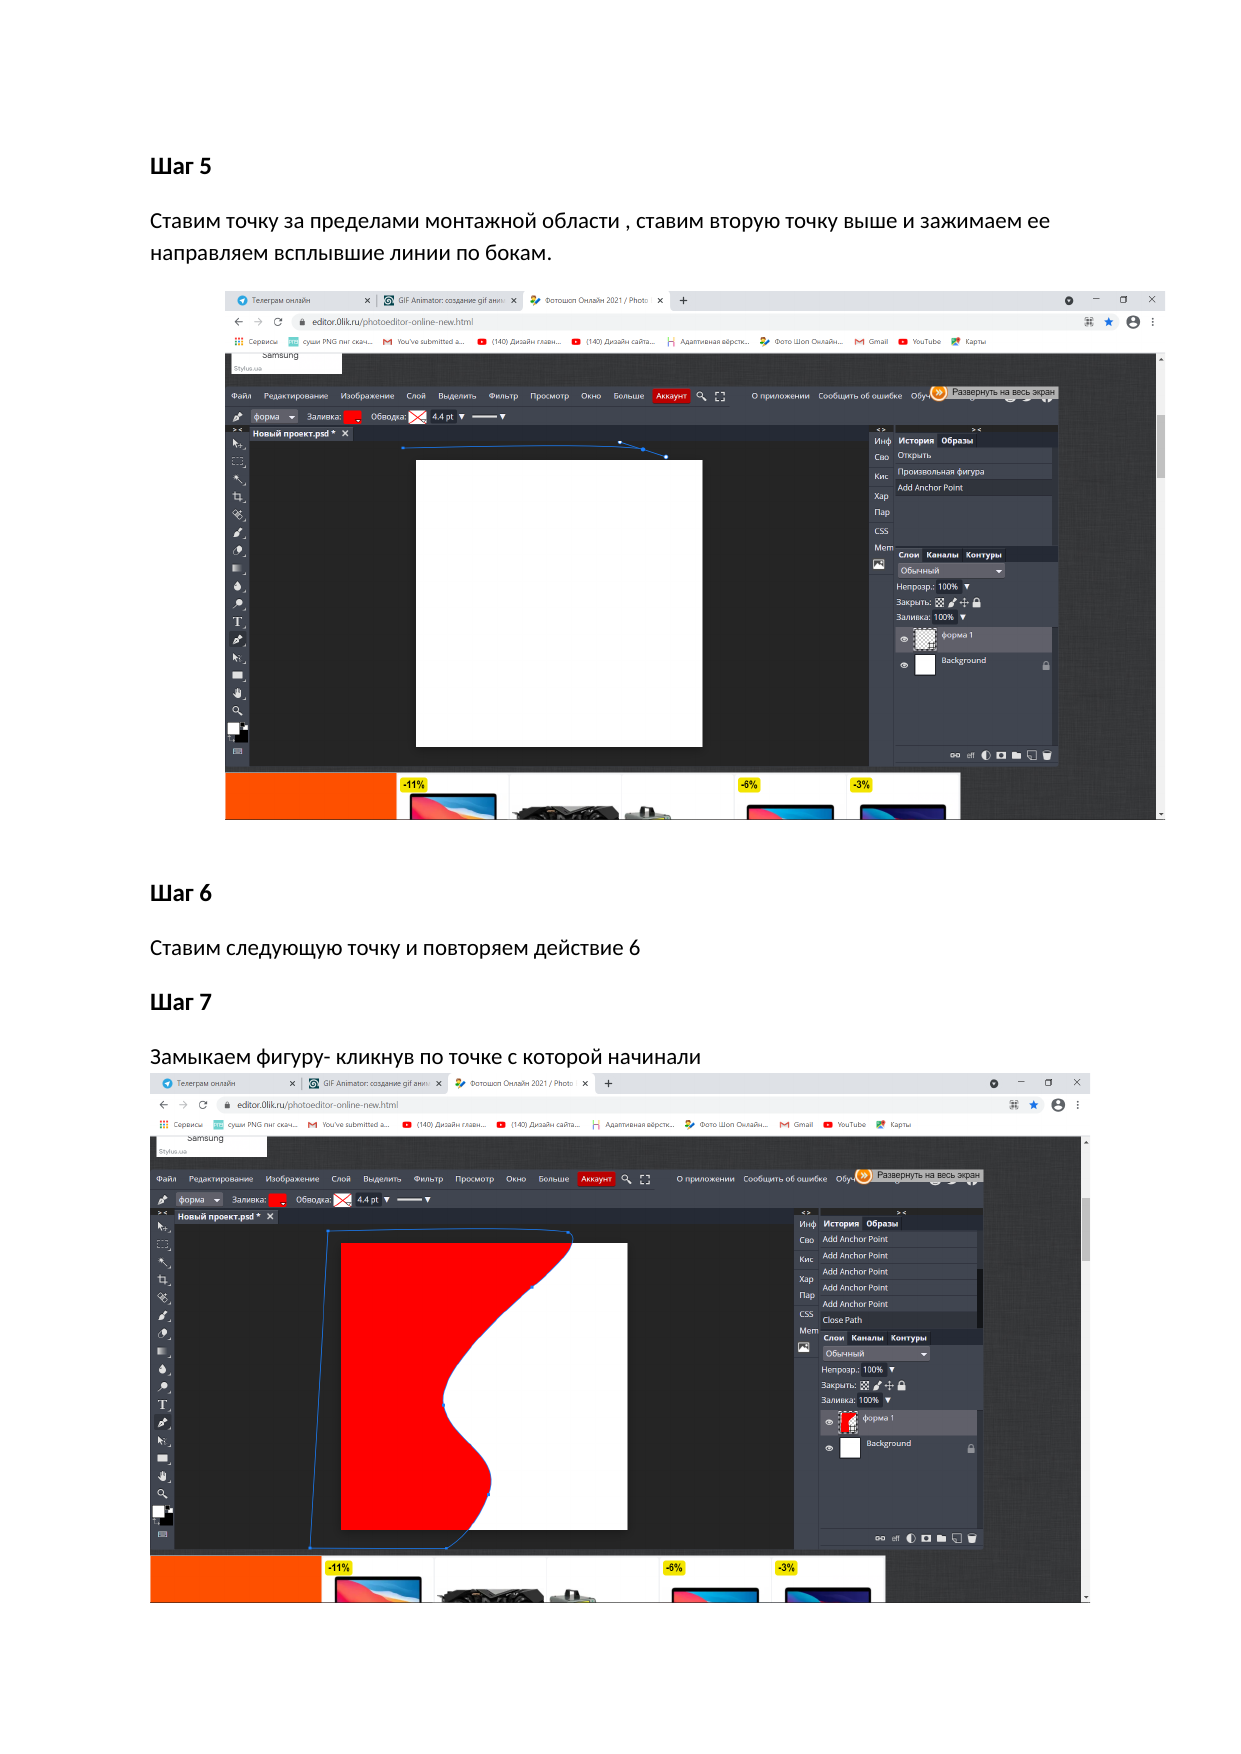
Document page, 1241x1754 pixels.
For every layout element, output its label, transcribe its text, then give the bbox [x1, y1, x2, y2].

picture [150, 1073, 1091, 1603]
text Шаг 5 [150, 150, 1090, 181]
text Ставим точку за пределами монтажной области , ставим вторую точку выше и зажимаем ее направляем всплывшие линии по бокам. [150, 206, 1090, 266]
text Замыкаем фигуру- кликнув по точке с которой начинали [150, 1042, 1090, 1073]
text Шаг 7 [150, 986, 1090, 1016]
picture [225, 291, 1166, 820]
text Шаг 6 [150, 877, 1090, 908]
text Ставим следующую точку и повторяем действие 6 [150, 933, 1090, 961]
